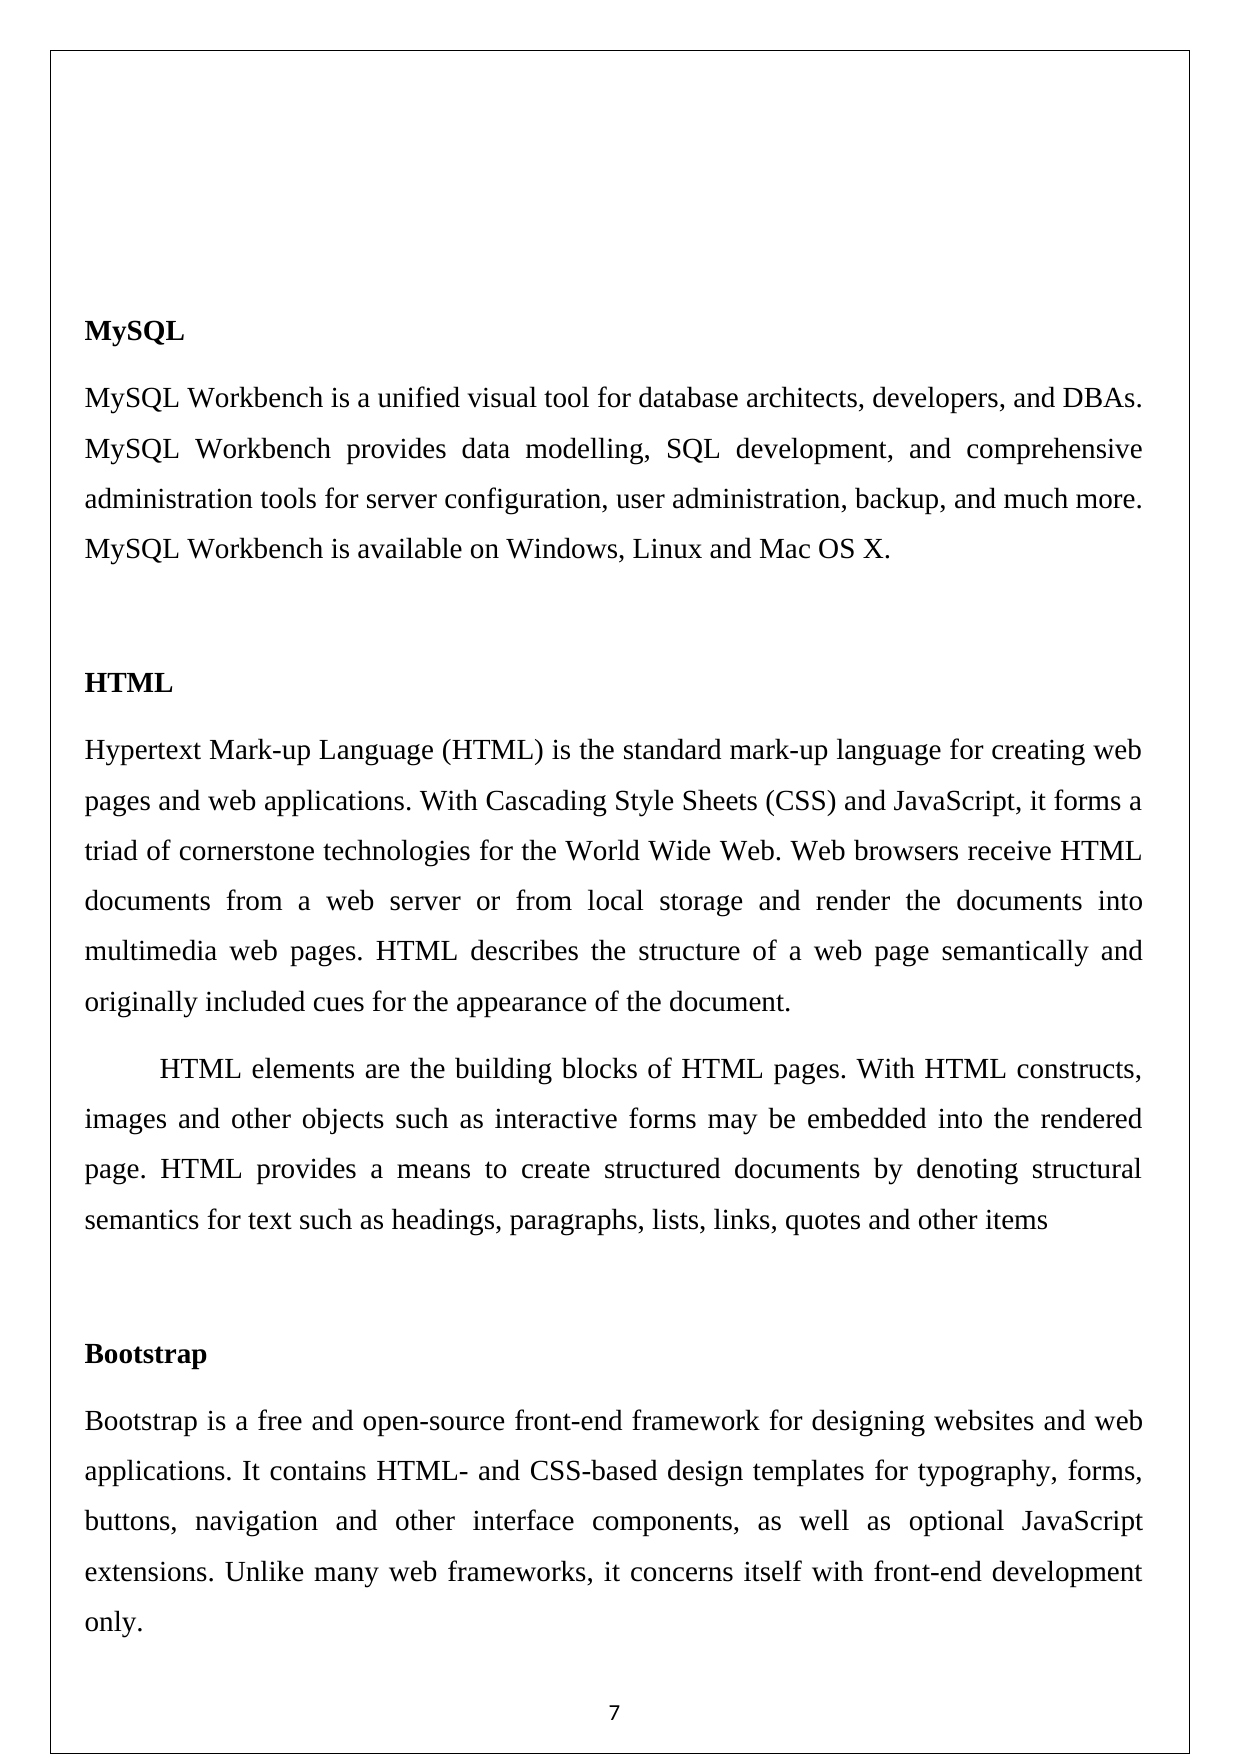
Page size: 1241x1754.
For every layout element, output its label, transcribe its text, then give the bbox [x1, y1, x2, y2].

text HTML elements are the building blocks of HTML pages. With HTML constructs, images and other objects such as interactive forms may be embedded into the rendered page. HTML provides a means to create structured documents by denoting structural semantics for text such as headings, paragraphs, lists, links, quotes and other items [84, 1051, 1144, 1235]
text HTML [84, 665, 1144, 699]
text MySQL [84, 313, 1144, 347]
text Bootstrap [84, 1336, 1144, 1369]
text MySQL Workbench is a unified visual tool for database architects, developers, and DBAs. MySQL Workbench provides data modelling, SQL development, and comprehensive administration tools for server configuration, user administration, backup, and much more. MySQL Workbench is available on Windows, Linux and Mac OS X. [84, 380, 1144, 565]
text Hypertext Mark-up Language (HTML) is the standard mark-up language for creating web pages and web applications. With Cascading Style Sheets (CSS) and JavaScript, it forms a triad of cornerstone technologies for the World Wide Web. Web browsers receive HTML documents from a web server or from local storage and render the documents into multimedia web pages. HTML describes the structure of a web page semantically and originally included cues for the appearance of the document. [84, 732, 1144, 1017]
text Bootstrap is a free and open-source front-end framework for designing websites and web applications. It contains HTML- and CSS-based design templates for typography, forms, buttons, navigation and other interface components, as well as optional JavaScript extensions. Unlike many web frameworks, it concerns itself with front-end development only. [84, 1403, 1144, 1637]
